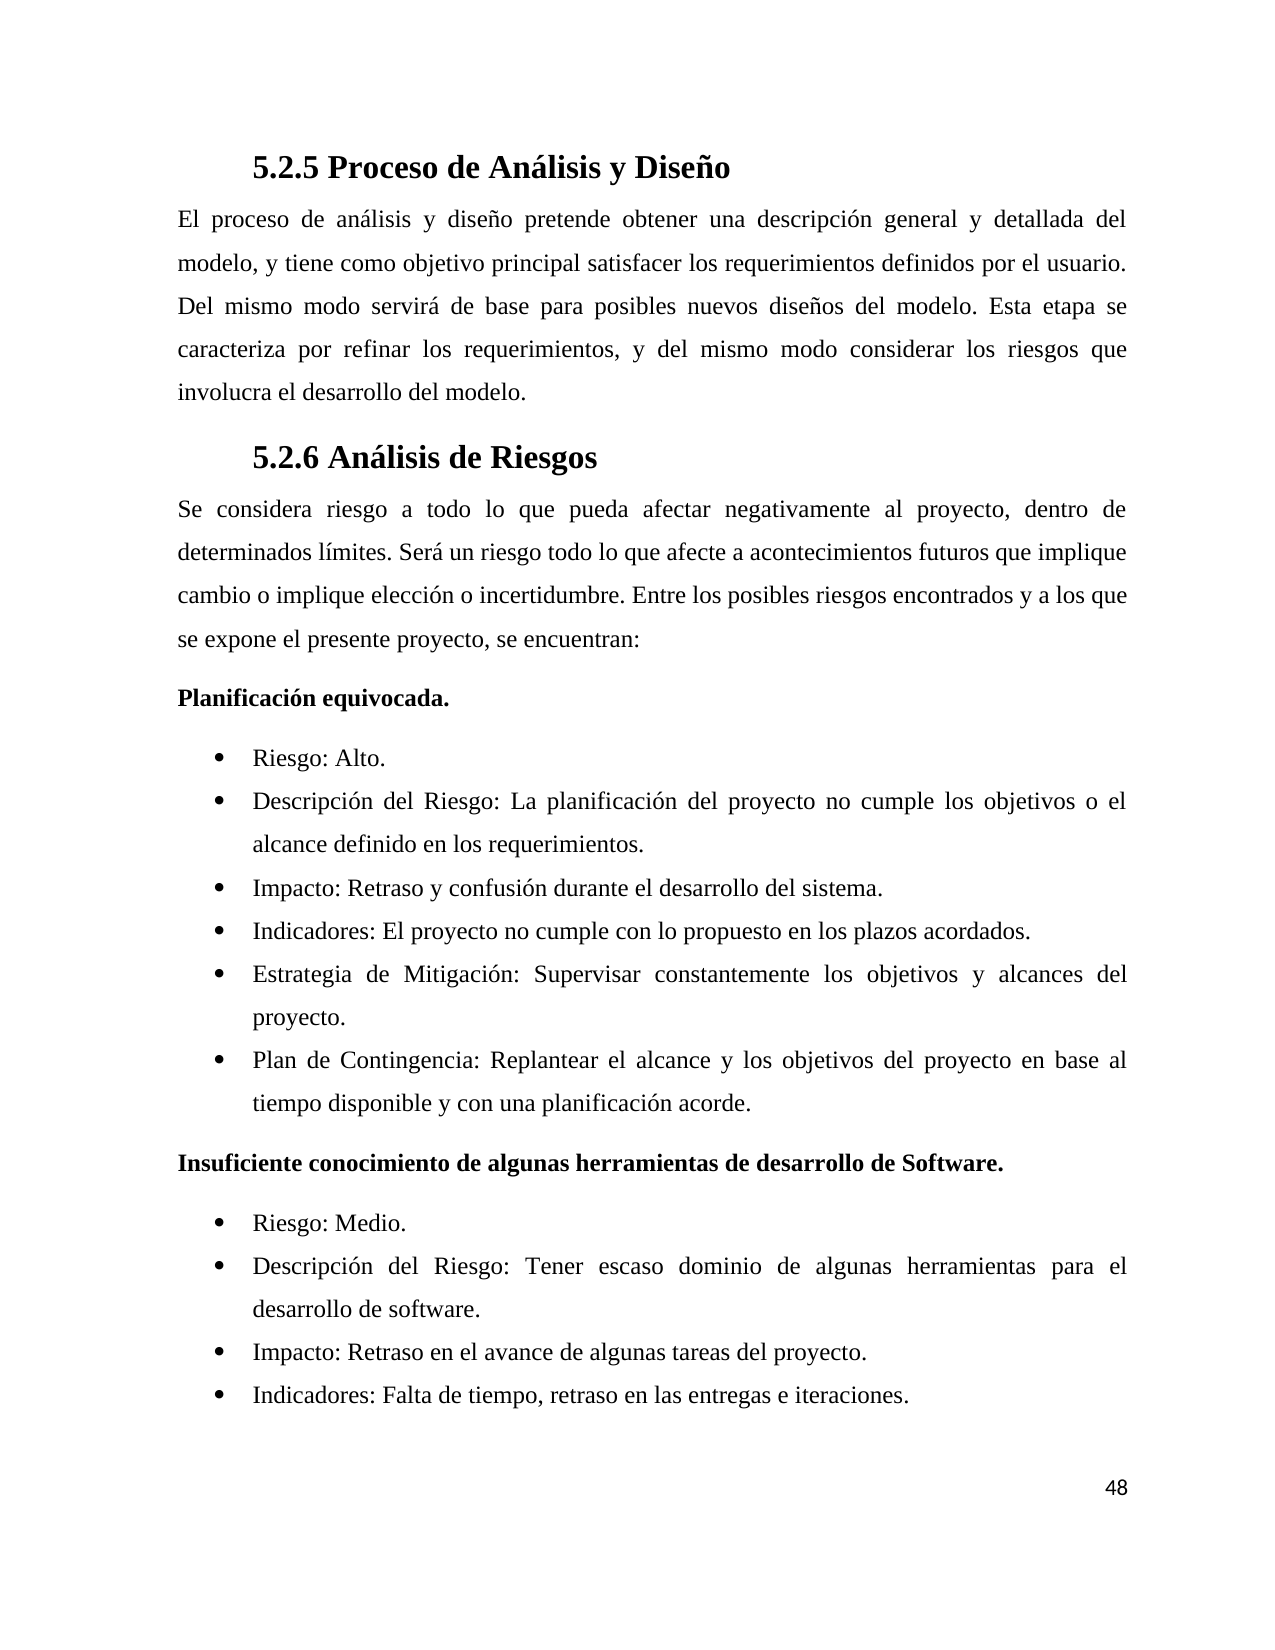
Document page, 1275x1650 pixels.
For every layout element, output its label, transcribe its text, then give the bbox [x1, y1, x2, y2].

list Descripción del Riesgo: La planificación del proyecto no cumple los objetivos o el alcance definido en los requerimientos. [215, 786, 1128, 858]
list Indicadores: El proyecto no cumple con lo propuesto en los plazos acordados. [215, 916, 1128, 944]
subtitle 5.2.6 Análisis de Riesgos [177, 437, 1128, 475]
text Se considera riesgo a todo lo que pueda afectar negativamente al proyecto, dentro de determinados límites. Será un riesgo todo lo que afecte a acontecimientos futuros que implique cambio o implique elección o incertidumbre. Entre los posibles riesgos encontrados y a los que se expone el presente proyecto, se encuentran: [177, 494, 1128, 652]
subtitle 5.2.5 Proceso de Análisis y Diseño [177, 147, 1128, 185]
list Descripción del Riesgo: Tener escaso dominio de algunas herramientas para el desarrollo de software. [215, 1251, 1128, 1323]
list Estrategia de Mitigación: Supervisar constantemente los objetivos y alcances del proyecto. [215, 959, 1128, 1031]
text El proceso de análisis y diseño pretende obtener una descripción general y detallada del modelo, y tiene como objetivo principal satisfacer los requerimientos definidos por el usuario. Del mismo modo servirá de base para posibles nuevos diseños del modelo. Esta etapa se caracteriza por refinar los requerimientos, y del mismo modo considerar los riesgos que involucra el desarrollo del modelo. [177, 204, 1128, 406]
list Plan de Contingencia: Replantear el alcance y los objetivos del proyecto en base al tiempo disponible y con una planificación acorde. [215, 1045, 1128, 1117]
list Impacto: Retraso en el avance de algunas tareas del proyecto. [215, 1337, 1128, 1366]
list Impacto: Retraso y confusión durante el desarrollo del sistema. [215, 873, 1128, 901]
list Riesgo: Alto. [215, 743, 1128, 772]
list Indicadores: Falta de tiempo, retraso en las entregas e iteraciones. [215, 1380, 1128, 1409]
text Insuficiente conocimiento de algunas herramientas de desarrollo de Software. [177, 1148, 1128, 1177]
text Planificación equivocada. [177, 683, 1128, 712]
list Riesgo: Medio. [215, 1208, 1128, 1237]
